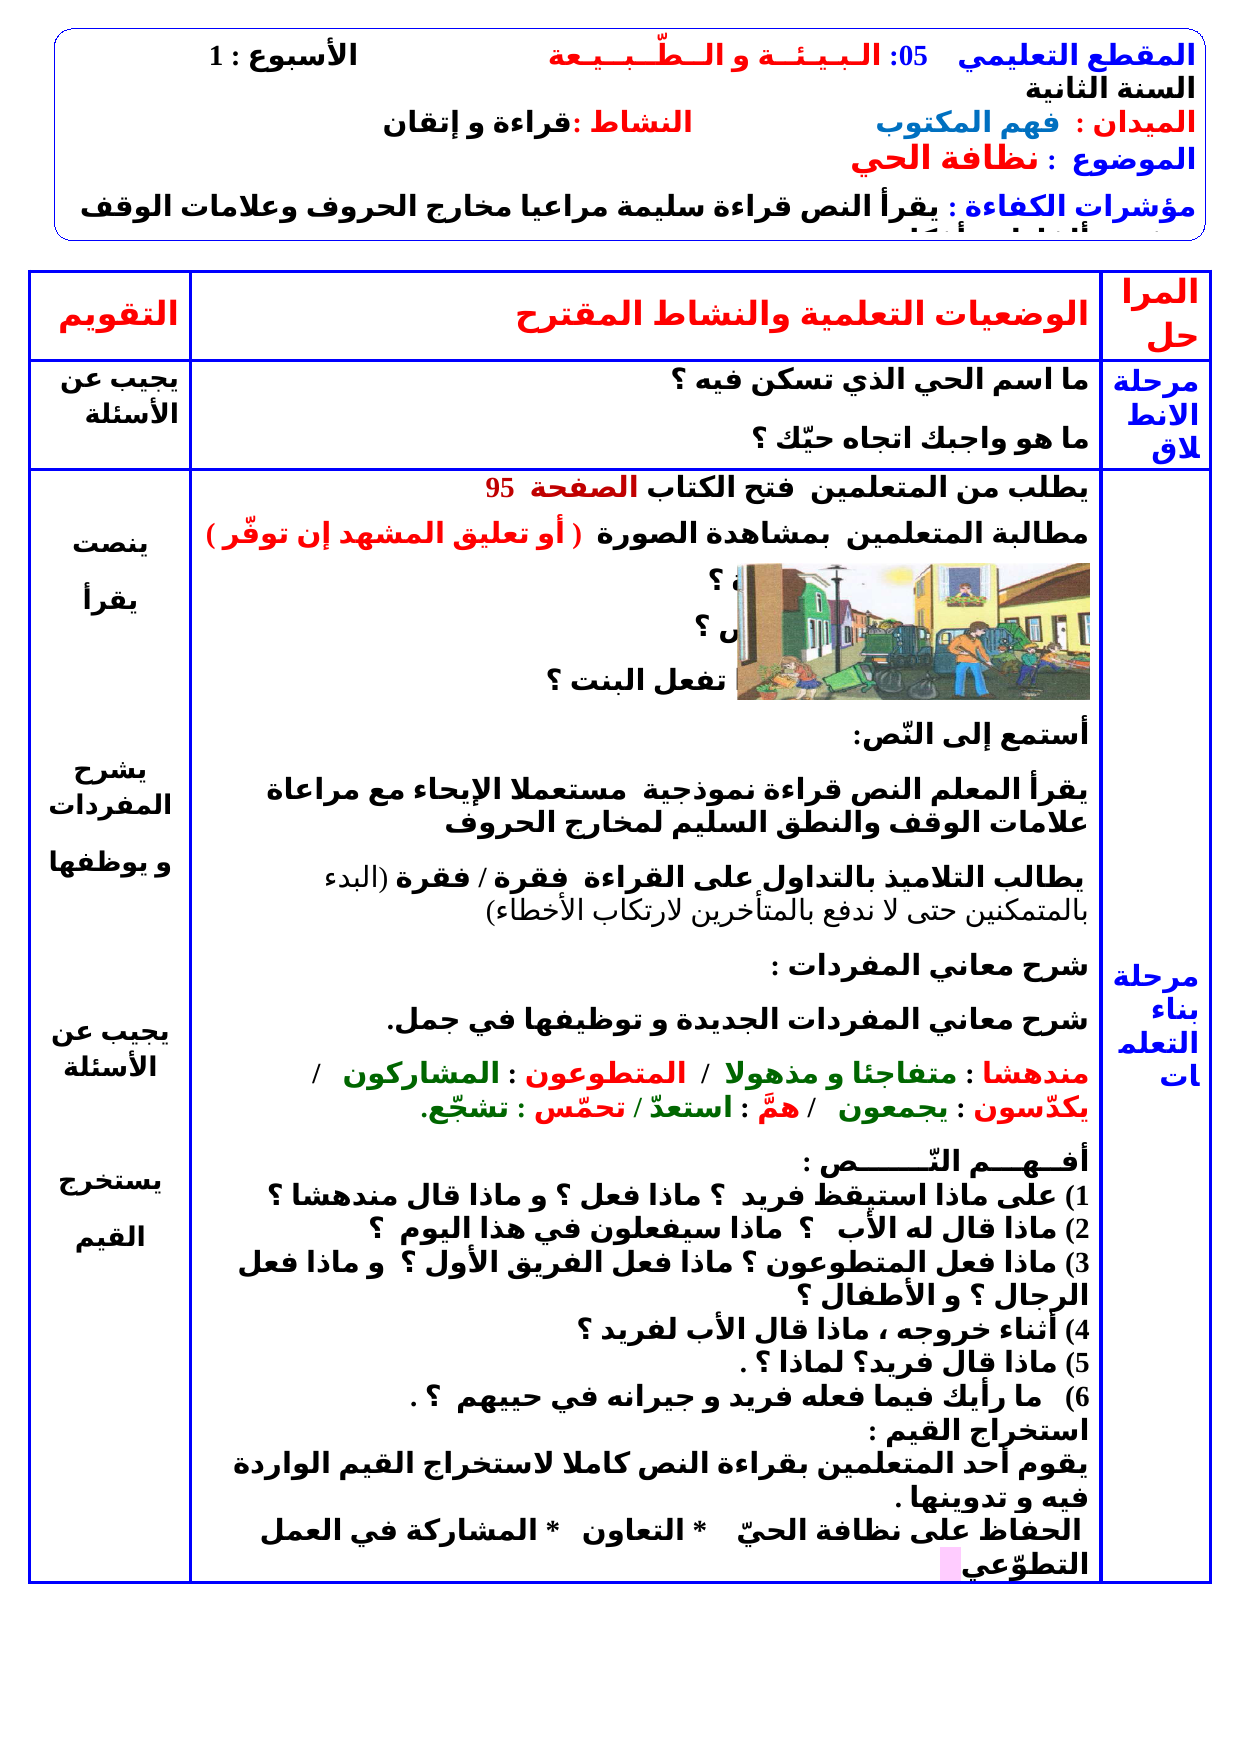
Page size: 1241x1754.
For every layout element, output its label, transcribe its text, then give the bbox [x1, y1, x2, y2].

table_cell ينصت يقرأ يشرح المفردات و يوظفها يجيب عن الأسئلة يستخرج القيم [31, 471, 189, 1581]
table_cell يطلب من المتعلمين فتح الكتاب الصفحة 95 مطالبة المتعلمين بمشاهدة الصورة ( أو تعليق المشهد إن توفّر ) ماذا تشاهدون في الصورة ؟ أأبيللب أأبيللب ماذا يفعل هولاء الأشخاص ؟ ماذا يفعل الرجل ؟ ماذا تفعل البنت ؟ أستمع إلى النّص: يقرأ المعلم النص قراءة نموذجية مستعملا الإيحاء مع مراعاة علامات الوقف والنطق السليم لمخارج الحروف يطالب التلاميذ بالتداول على القراءة فقرة / فقرة (البدء بالمتمكنين حتى لا ندفع بالمتأخرين لارتكاب الأخطاء) شرح معاني المفردات : شرح معاني المفردات الجديدة و توظيفها في جمل. مندهشا : متفاجئا و مذهولا / المتطوعون : المشاركون / يكدّسون : يجمعون / همَّ : استعدّ / تحمّس : تشجّع. أفــهـــم النّـــــــص : 1) على ماذا استيقظ فريد ؟ ماذا فعل ؟ و ماذا قال مندهشا ؟ 2) ماذا قال له الأب ؟ ماذا سيفعلون في هذا اليوم ؟ 3) ماذا فعل المتطوعون ؟ ماذا فعل الفريق الأول ؟ و ماذا فعل الرجال ؟ و الأطفال ؟ 4) أثناء خروجه ، ماذا قال الأب لفريد ؟ 5) ماذا قال فريد؟ لماذا ؟ . 6) ما رأيك فيما فعله فريد و جيرانه في حييهم ؟ . استخراج القيم : يقوم أحد المتعلمين بقراءة النص كاملا لاستخراج القيم الواردة فيه و تدوينها . الحفاظ على نظافة الحيّ * التعاون * المشاركة في العمل التطوّعي [192, 471, 1099, 1581]
table_cell يجيب عن الأسئلة [31, 362, 189, 467]
picture [737, 563, 1090, 700]
table_header التقويم [31, 273, 189, 359]
table_cell ما اسم الحي الذي تسكن فيه ؟ ما هو واجبك اتجاه حيّك ؟ [192, 362, 1099, 467]
table_header المراحل [1103, 273, 1209, 359]
table_header الوضعيات التعلمية والنشاط المقترح [192, 273, 1099, 359]
table_cell مرحلة بناء التعلمات [1103, 471, 1209, 1581]
table_cell مرحلة الانطلاق [1103, 362, 1209, 467]
